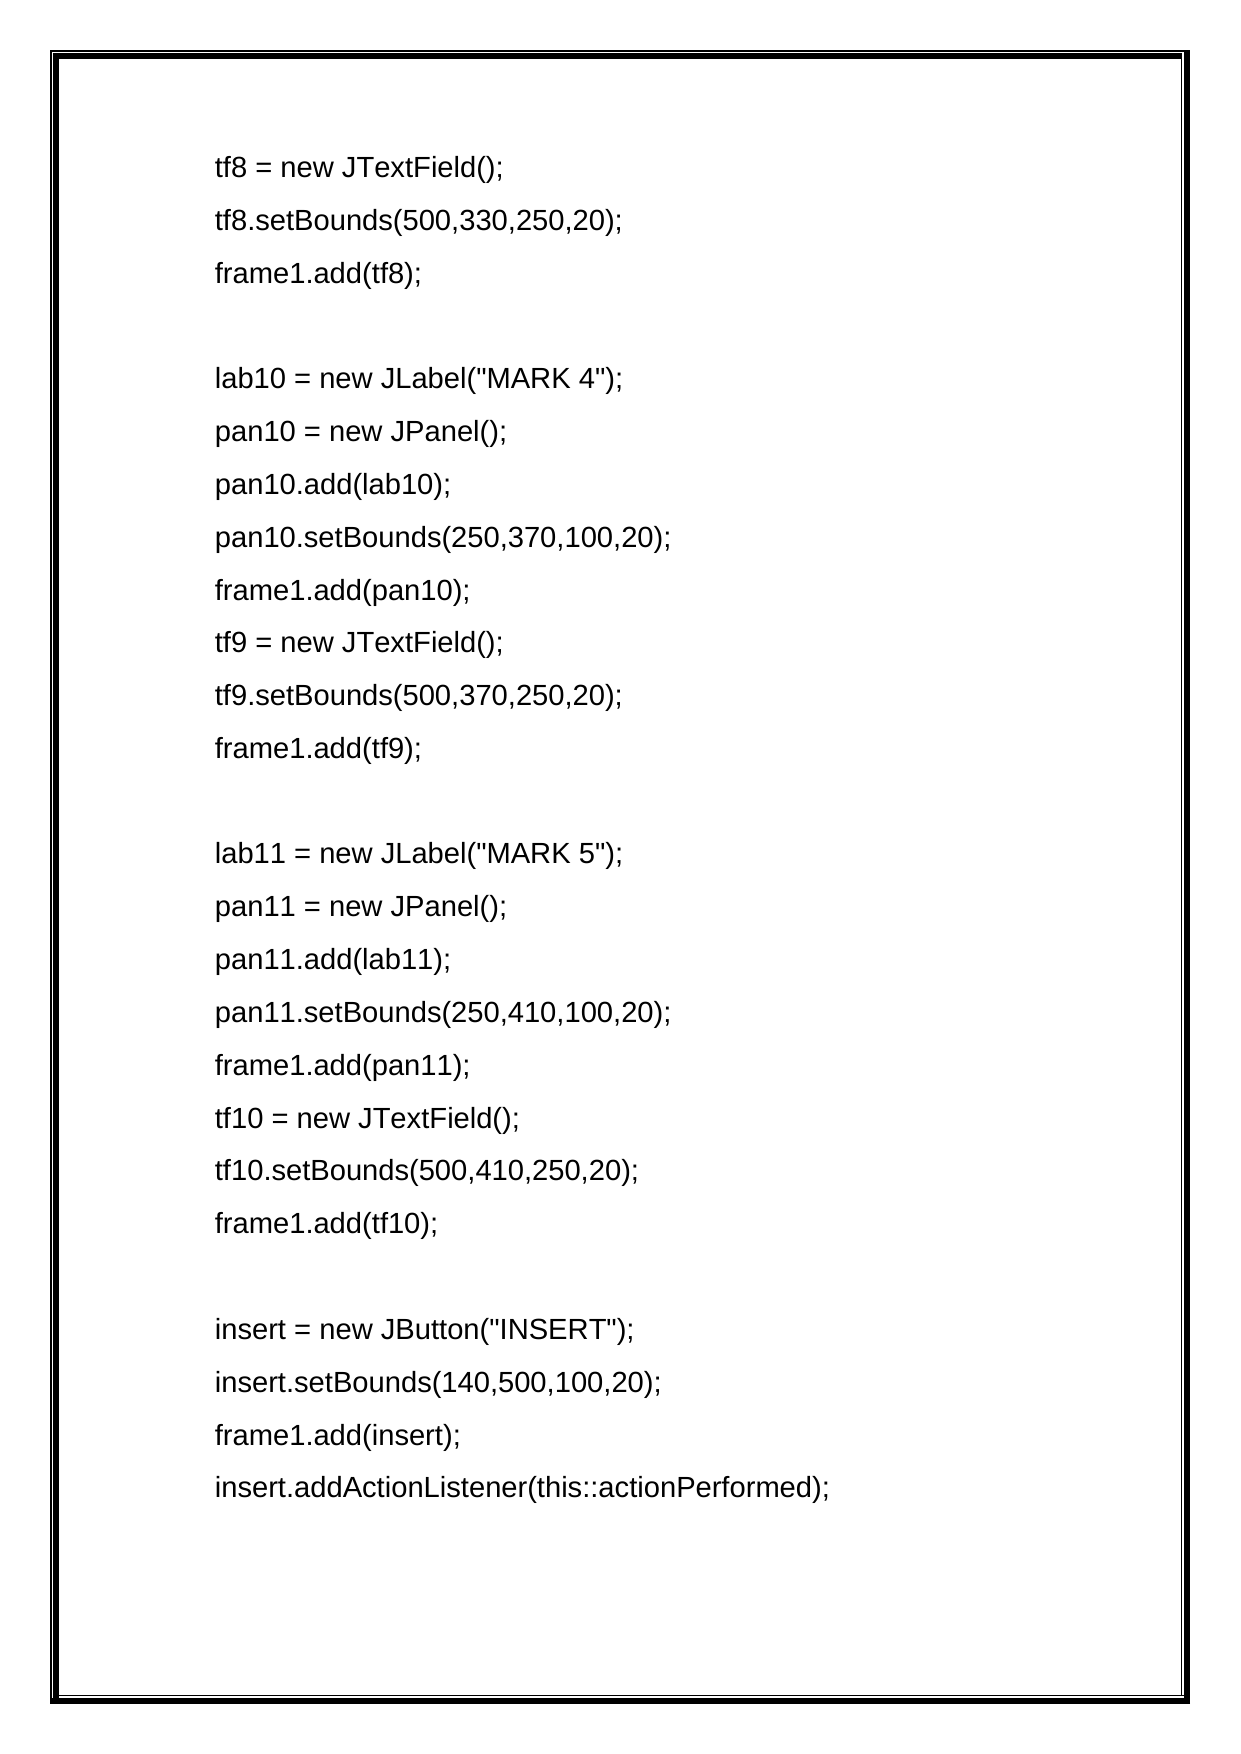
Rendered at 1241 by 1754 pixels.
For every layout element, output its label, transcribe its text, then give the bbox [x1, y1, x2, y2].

text frame1.add(tf9); [150, 731, 1090, 764]
text pan11.add(lab11); [150, 942, 1090, 976]
text lab10 = new JLabel("MARK 4"); [150, 361, 1090, 395]
text tf8 = new JTextField(); [150, 150, 1090, 183]
text frame1.add(tf10); [150, 1206, 1090, 1240]
text insert.addActionListener(this::actionPerformed); [150, 1470, 1090, 1504]
text pan10.add(lab10); [150, 467, 1090, 500]
text tf8.setBounds(500,330,250,20); [150, 203, 1090, 236]
text pan10 = new JPanel(); [150, 414, 1090, 448]
text lab11 = new JLabel("MARK 5"); [150, 837, 1090, 870]
text pan10.setBounds(250,370,100,20); [150, 520, 1090, 553]
text tf9 = new JTextField(); [150, 625, 1090, 659]
text frame1.add(tf8); [150, 256, 1090, 289]
text frame1.add(pan10); [150, 572, 1090, 606]
text insert.setBounds(140,500,100,20); [150, 1365, 1090, 1398]
text insert = new JButton("INSERT"); [150, 1312, 1090, 1345]
text frame1.add(pan11); [150, 1048, 1090, 1081]
text pan11.setBounds(250,410,100,20); [150, 995, 1090, 1028]
text frame1.add(insert); [150, 1417, 1090, 1451]
text tf9.setBounds(500,370,250,20); [150, 678, 1090, 712]
text pan11 = new JPanel(); [150, 889, 1090, 923]
text tf10.setBounds(500,410,250,20); [150, 1153, 1090, 1187]
text tf10 = new JTextField(); [150, 1101, 1090, 1134]
